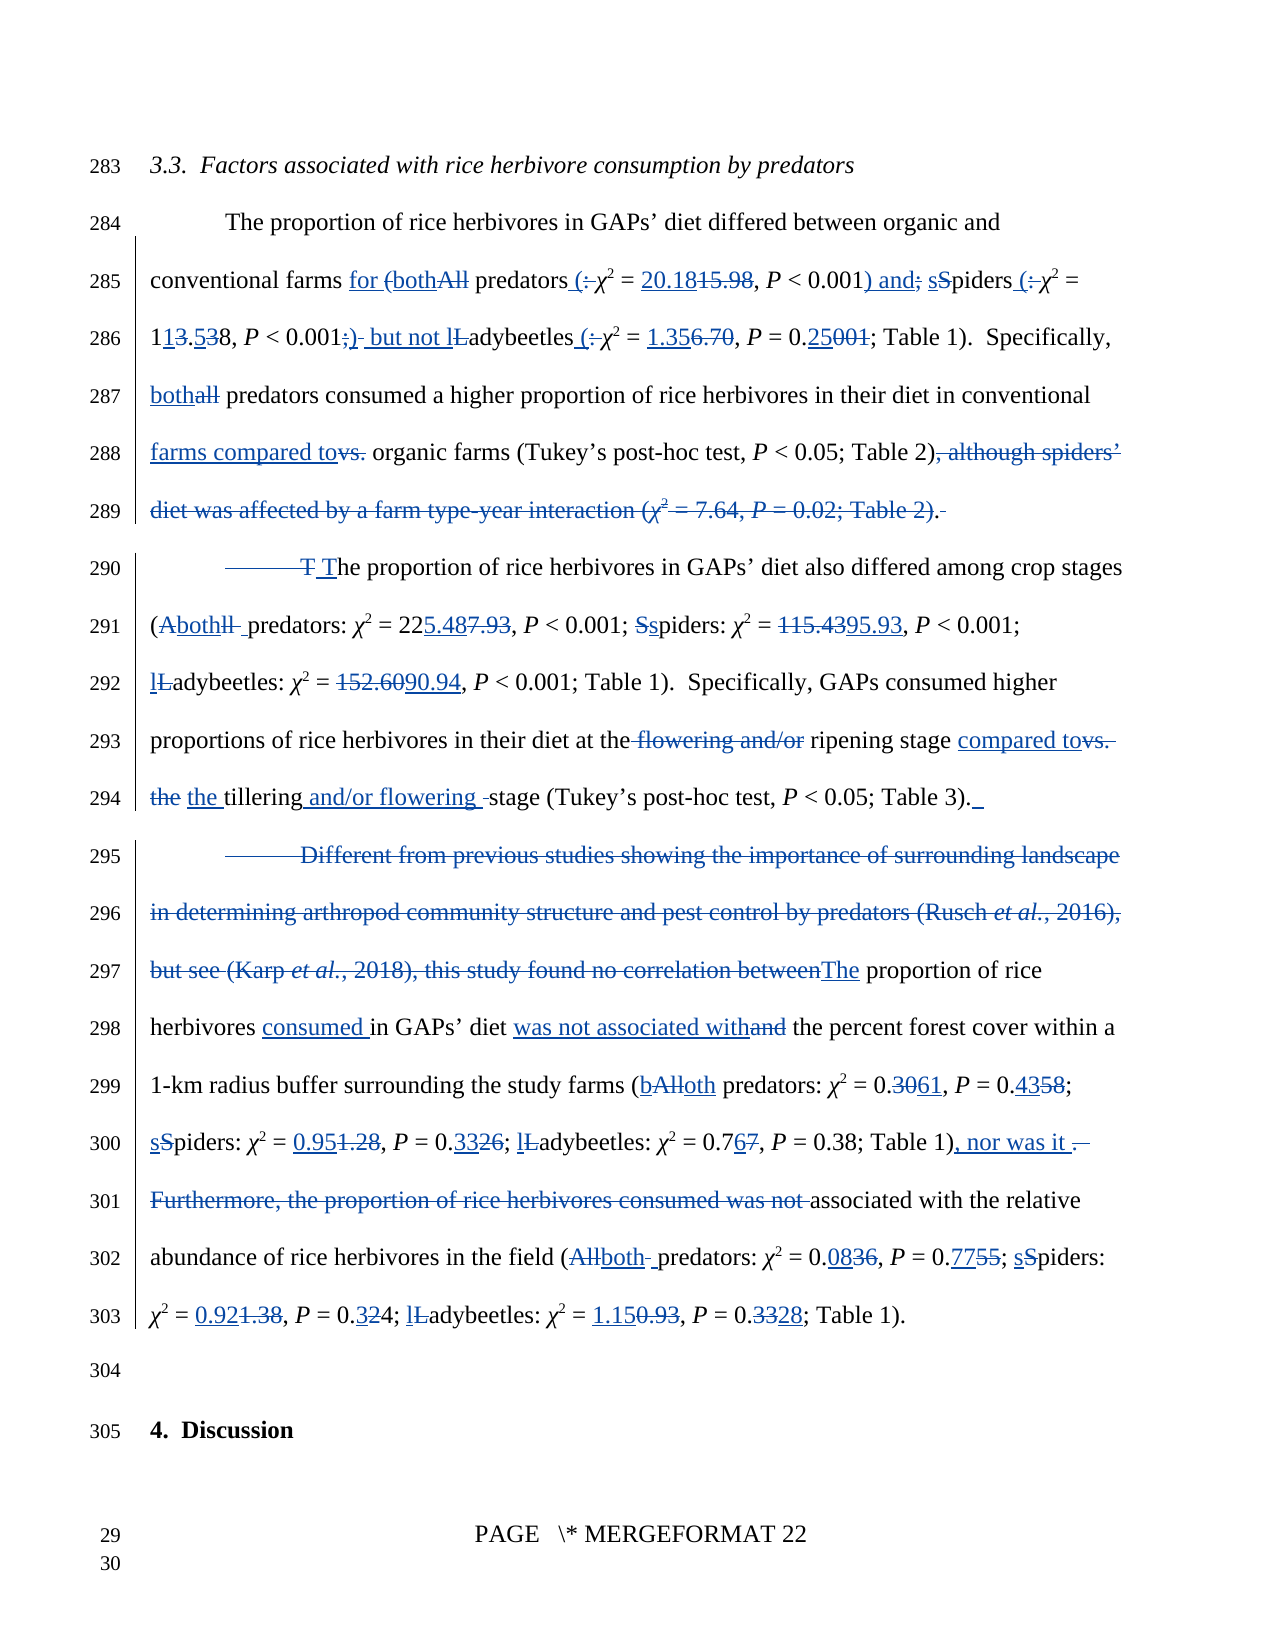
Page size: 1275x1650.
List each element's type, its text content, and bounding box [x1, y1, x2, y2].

text he proportion of rice herbivores in GAPs’ diet also differed among crop stages (predators: χ2 = 22, P < 0.001; piders: χ2 = , P < 0.001; adybeetles: χ2 = , P < 0.001; Table 1). Specifically, GAPs consumed higher proportions of rice herbivores in their diet at the ripening stage tilleringstage (Tukey’s post-hoc test, P < 0.05; Table 3). [150, 552, 1125, 811]
text The proportion of rice herbivores in GAPs’ diet differed between organic and conventional farms predatorsχ2 = , P < 0.001 pidersχ2 = 1.8, P < 0.001adybeetlesχ2 = , P = 0.; Table 1). Specifically, predators consumed a higher proportion of rice herbivores in their diet in conventional organic farms (Tukey’s post-hoc test, P < 0.05; Table 2). [150, 207, 1125, 524]
text 3.3. Factors associated with rice herbivore consumption by predators [150, 150, 1125, 179]
text proportion of rice herbivores in GAPs’ diet the percent forest cover within a 1-km radius buffer surrounding the study farms ( predators: χ2 = 0., P = 0.; piders: χ2 = , P = 0.; adybeetles: χ2 = 0.7, P = 0.38; Table 1)associated with the relative abundance of rice herbivores in the field (predators: χ2 = 0., P = 0.; piders: χ2 = , P = 0.4; adybeetles: χ2 = , P = 0.; Table 1). [150, 840, 1125, 1329]
text 4. Discussion [150, 1415, 1125, 1444]
